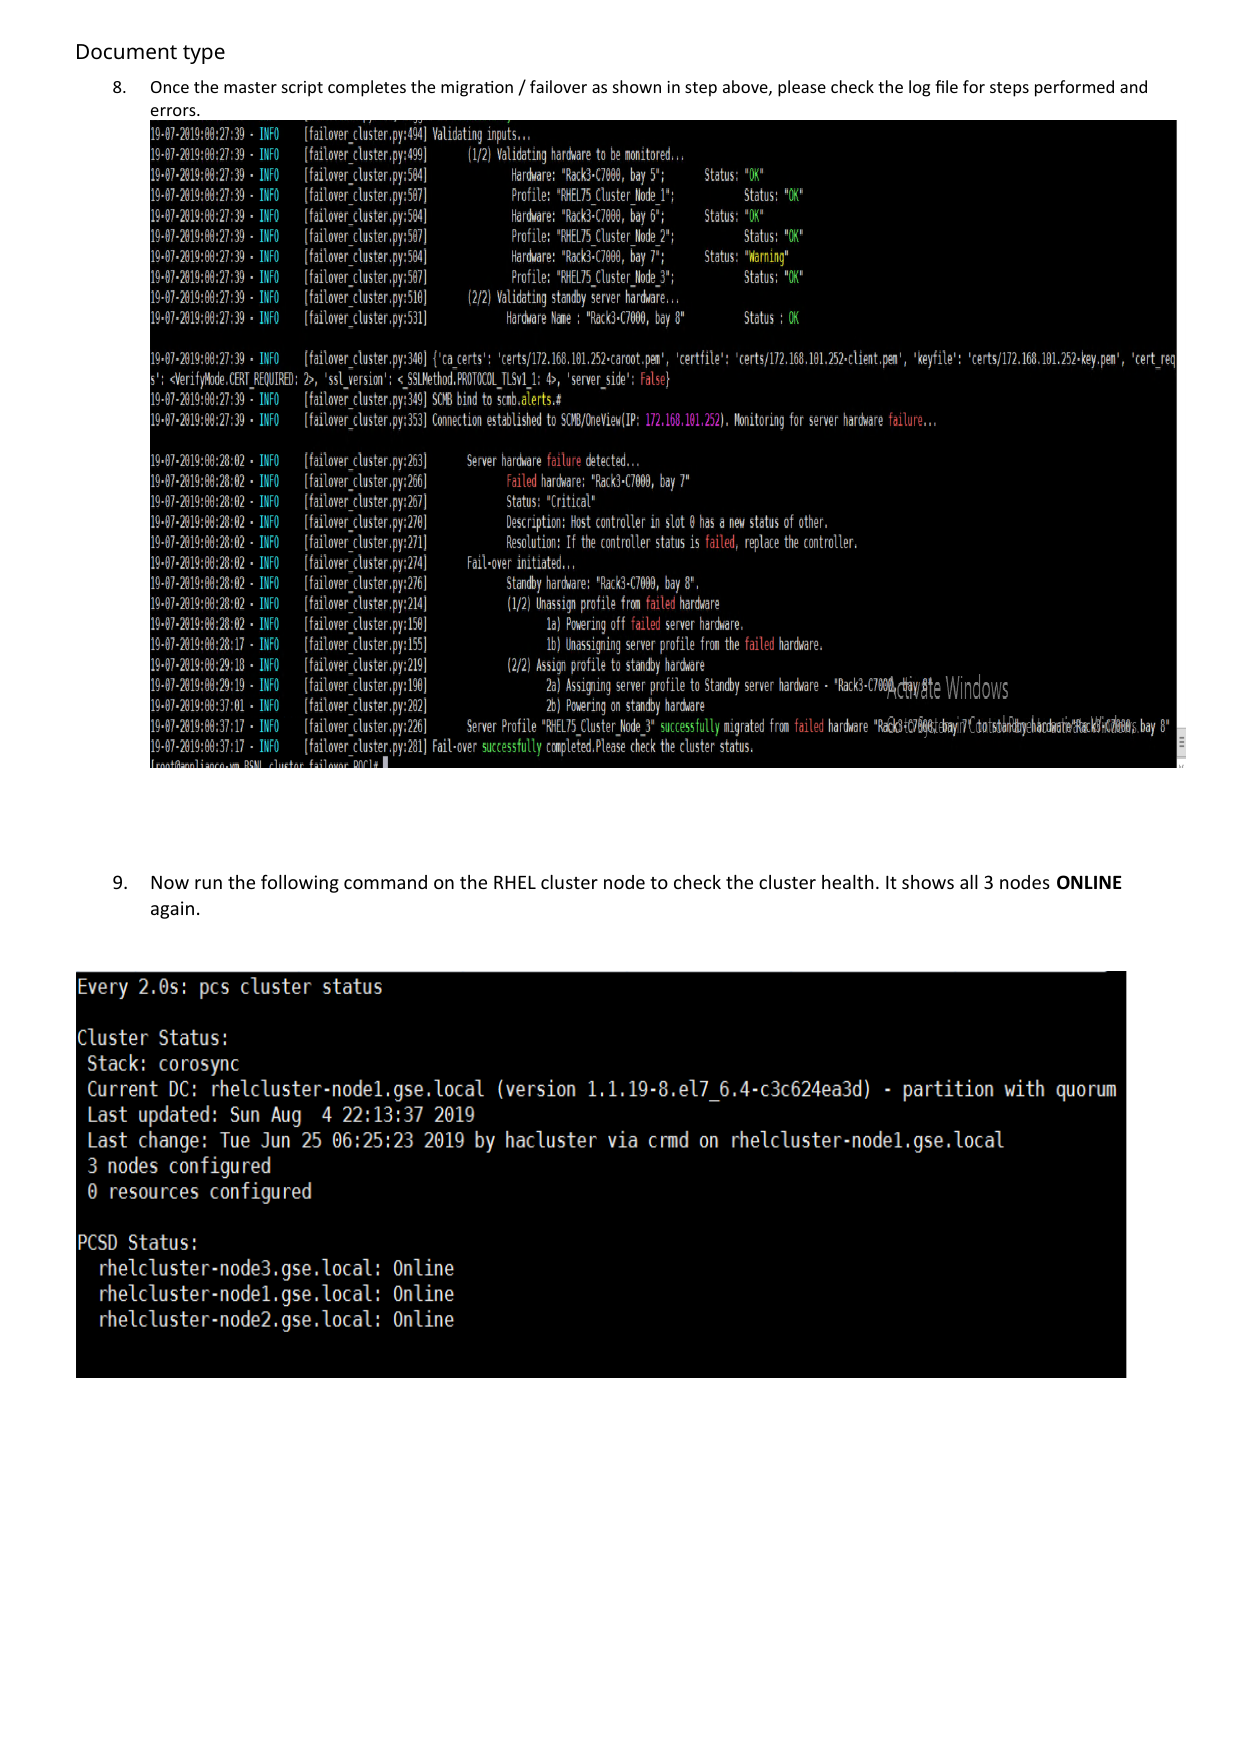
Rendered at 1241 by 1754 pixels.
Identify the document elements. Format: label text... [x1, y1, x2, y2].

picture [150, 120, 1186, 768]
list Now run the following command on the RHEL cluster node to check the cluster health. It shows all 3 nodes ONLINE again. [112, 869, 1165, 920]
picture [75, 971, 1127, 1378]
list Once the master script completes the migration / failover as shown in step above, please check the log file for steps performed and errors. [112, 75, 1165, 121]
